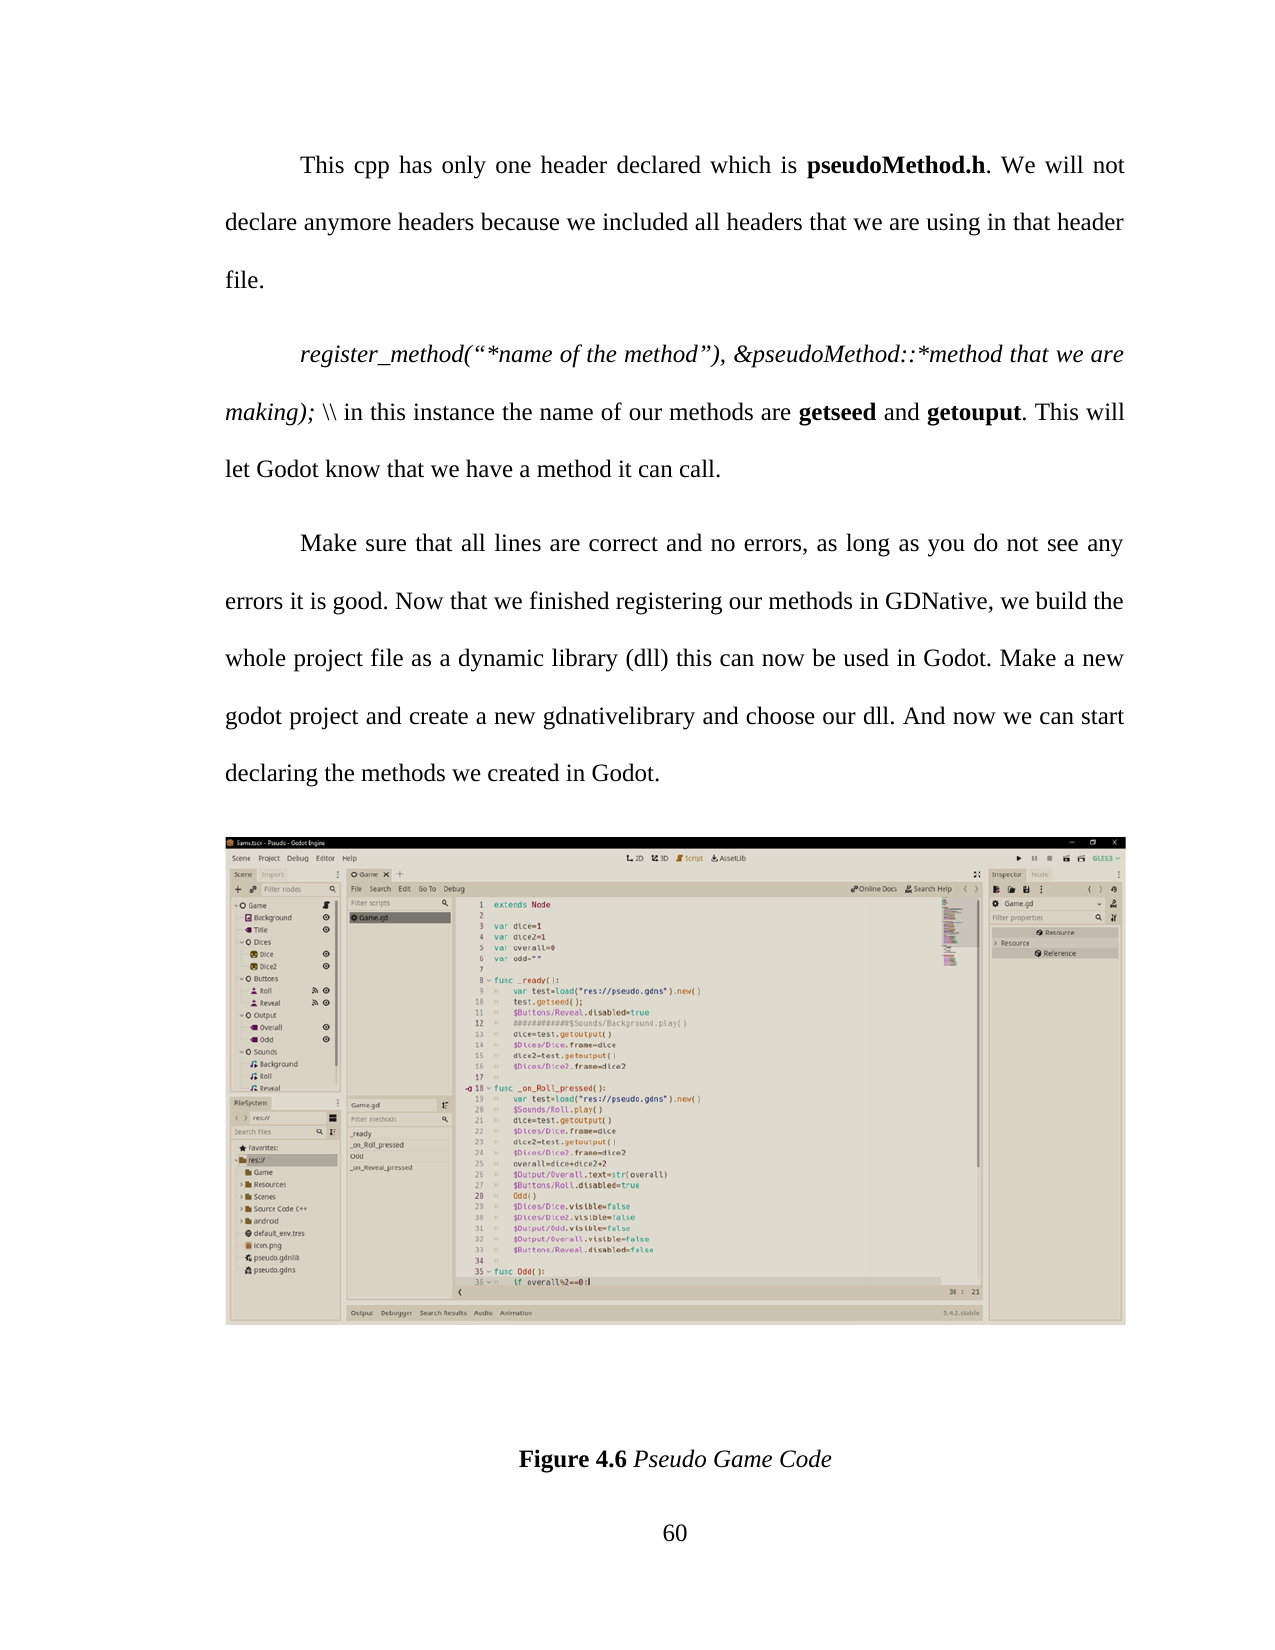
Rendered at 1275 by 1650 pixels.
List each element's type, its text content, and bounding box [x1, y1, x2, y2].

text register_method(“*name of the method”), &pseudoMethod::*method that we are making); \\ in this instance the name of our methods are getseed and getouput. This will let Godot know that we have a method it can call. [225, 339, 1125, 483]
text Make sure that all lines are correct and no errors, as long as you do not see any errors it is good. Now that we finished registering our methods in GDNative, we build the whole project file as a dynamic library (dll) this can now be used in Godot. Make a new godot project and create a new gdnativelibrary and choose our dll. And now we can start declaring the methods we created in Godot. [225, 528, 1125, 787]
text Figure 4.6 Pseudo Game Code [225, 1444, 1125, 1473]
text This cpp has only one header declared which is pseudoMethod.h. We will not declare anymore headers because we included all headers that we are using in that header file. [225, 150, 1125, 294]
picture [225, 837, 1126, 1325]
